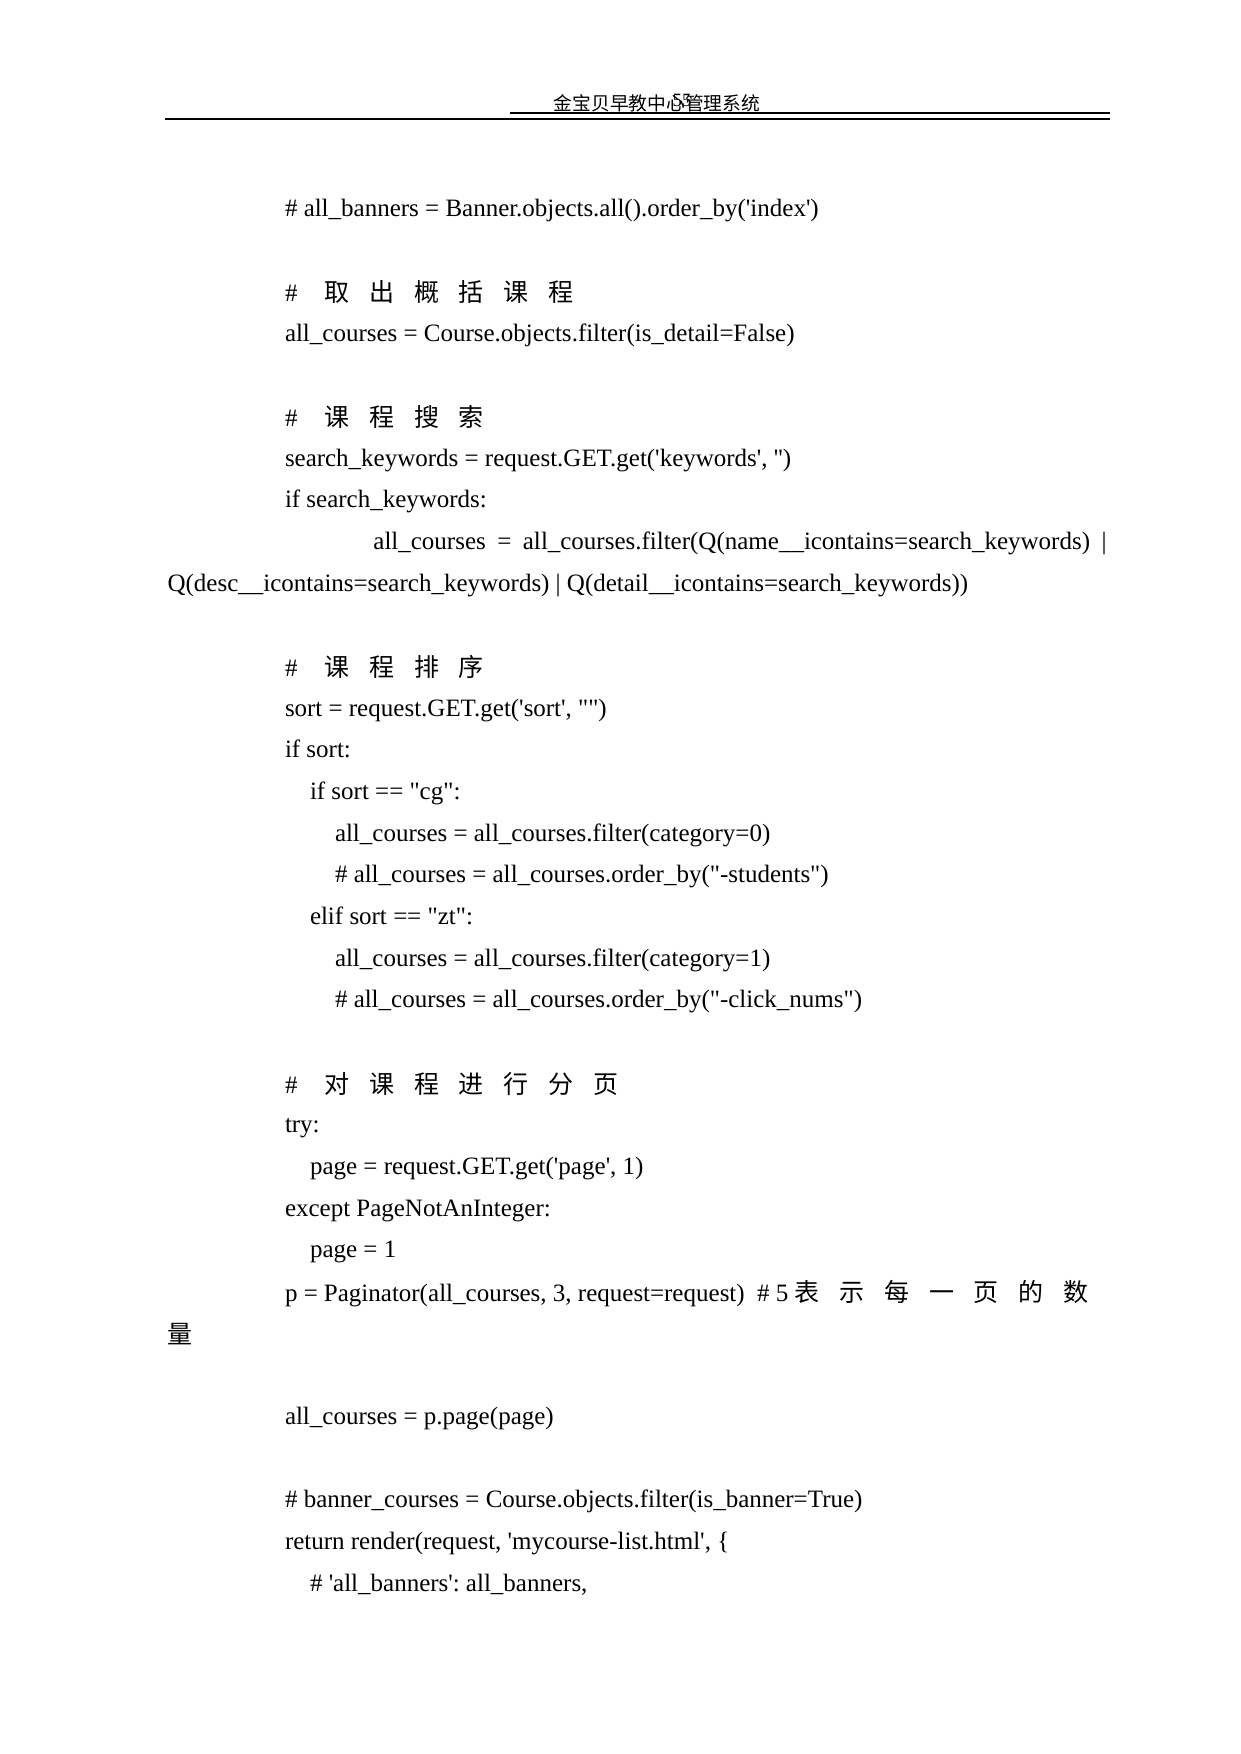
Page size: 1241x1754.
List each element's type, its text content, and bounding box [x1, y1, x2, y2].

text p = Paginator(all_courses, 3, request=request) # 5表示每一页的数量 [167, 1270, 1108, 1353]
text # all_courses = all_courses.order_by("-students") [167, 853, 1108, 895]
text # 'all_banners': all_banners, [167, 1561, 1108, 1603]
text # 课程排序 [167, 645, 1108, 686]
text if sort == "cg": [167, 770, 1108, 811]
text elif sort == "zt": [167, 895, 1108, 936]
text all_courses = all_courses.filter(category=0) [167, 811, 1108, 853]
text if search_keywords: [167, 478, 1108, 520]
text # 对课程进行分页 [167, 1061, 1108, 1103]
text page = request.GET.get('page', 1) [167, 1145, 1108, 1186]
text all_courses = all_courses.filter(category=1) [167, 936, 1108, 978]
text # banner_courses = Course.objects.filter(is_banner=True) [167, 1478, 1108, 1520]
text # 取出概括课程 [167, 270, 1108, 311]
text all_courses = Course.objects.filter(is_detail=False) [167, 311, 1108, 353]
text # all_banners = Banner.objects.all().order_by('index') [167, 186, 1108, 228]
text sort = request.GET.get('sort', "") [167, 686, 1108, 728]
text # all_courses = all_courses.order_by("-click_nums") [167, 978, 1108, 1020]
text all_courses = all_courses.filter(Q(name__icontains=search_keywords) | Q(desc__icontains=search_keywords) | Q(detail__icontains=search_keywords)) [167, 520, 1108, 603]
text except PageNotAnInteger: [167, 1186, 1108, 1228]
text # 课程搜索 [167, 395, 1108, 436]
text search_keywords = request.GET.get('keywords', '') [167, 436, 1108, 478]
text return render(request, 'mycourse-list.html', { [167, 1520, 1108, 1561]
text try: [167, 1103, 1108, 1145]
text all_courses = p.page(page) [167, 1395, 1108, 1436]
text page = 1 [167, 1228, 1108, 1270]
text if sort: [167, 728, 1108, 770]
